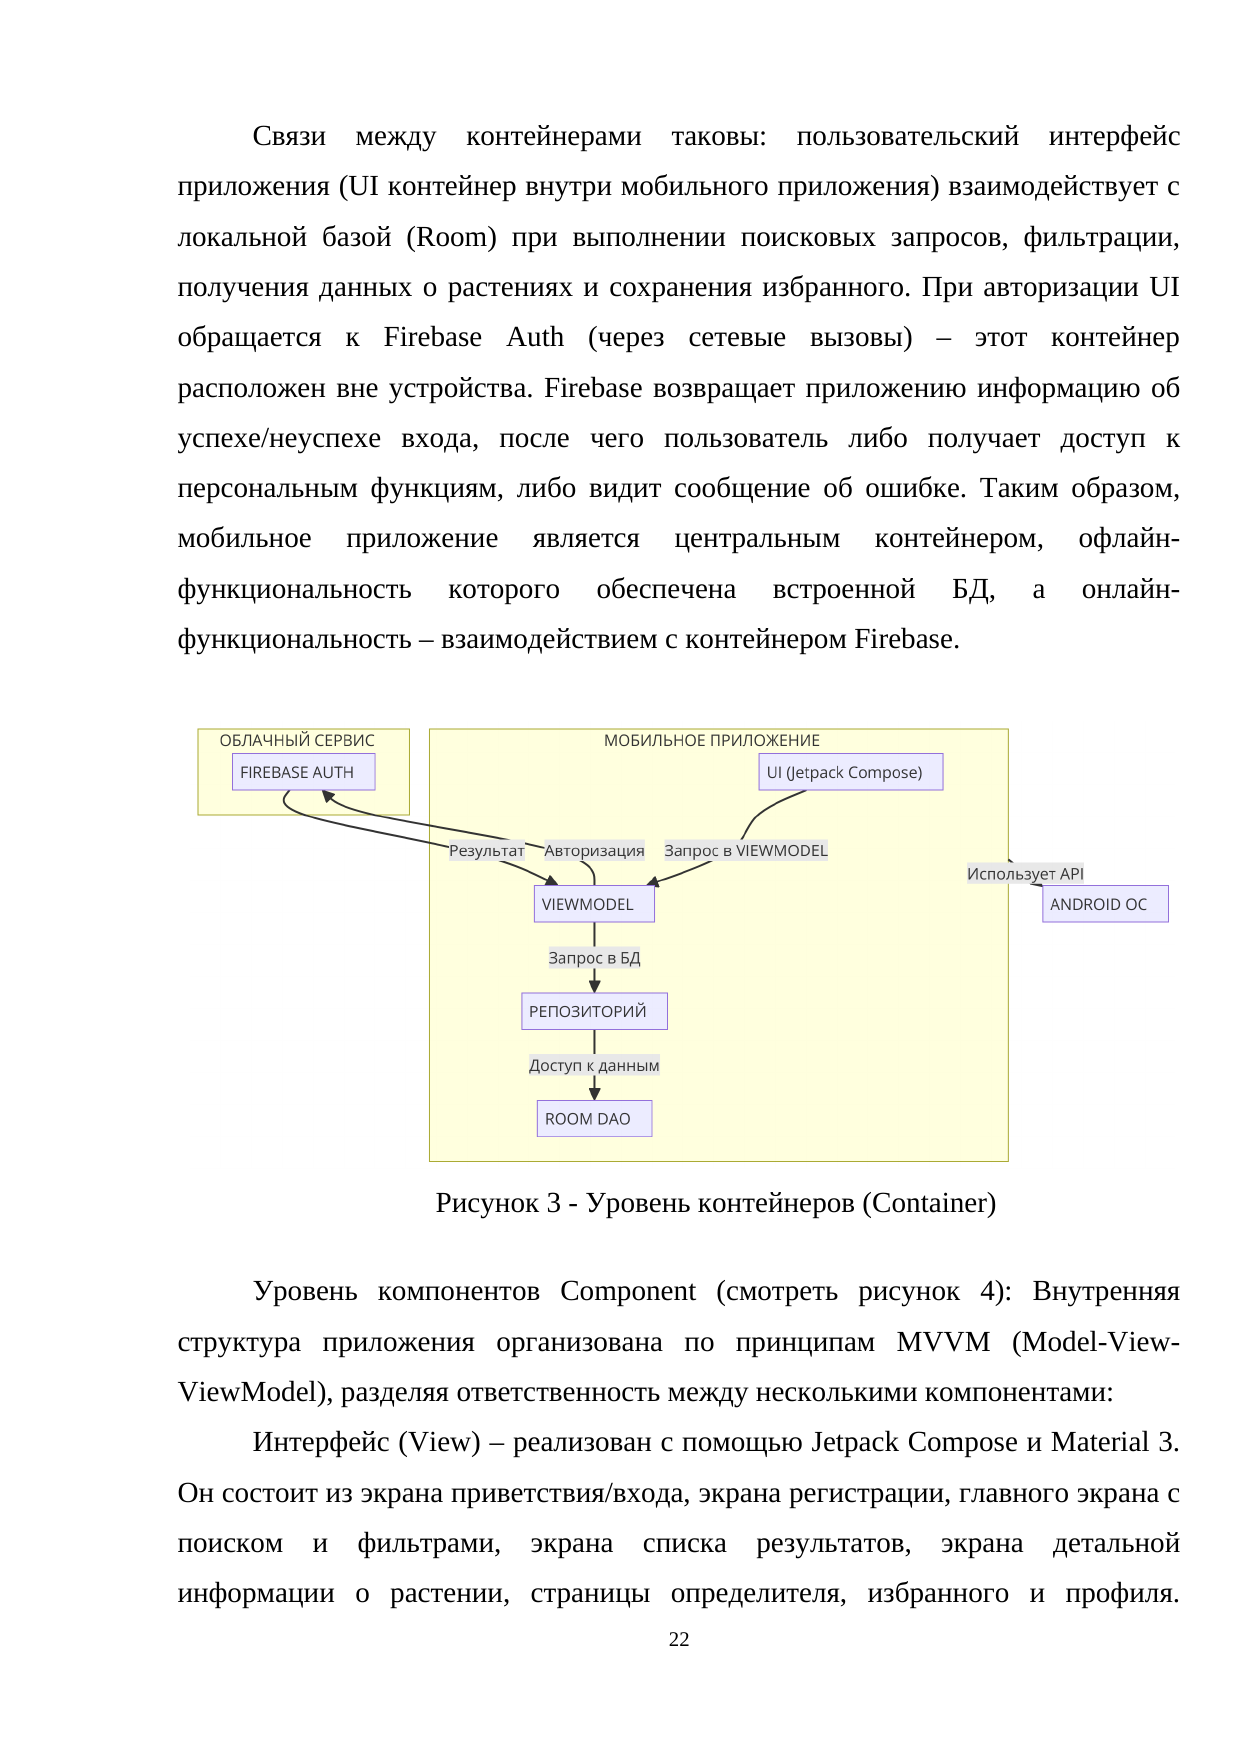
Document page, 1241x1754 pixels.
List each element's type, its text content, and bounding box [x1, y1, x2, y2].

picture [190, 721, 1176, 1169]
text Рисунок 3 - Уровень контейнеров (Container) [177, 1185, 1181, 1219]
text Связи между контейнерами таковы: пользовательский интерфейс приложения (UI контейнер внутри мобильного приложения) взаимодействует с локальной базой (Room) при выполнении поисковых запросов, фильтрации, получения данных о растениях и сохранения избранного. При авторизации UI обращается к Firebase Auth (через сетевые вызовы) – этот контейнер расположен вне устройства. Firebase возвращает приложению информацию об успехе/неуспехе входа, после чего пользователь либо получает доступ к персональным функциям, либо видит сообщение об ошибке. Таким образом, мобильное приложение является центральным контейнером, офлайн-функциональность которого обеспечена встроенной БД, а онлайн-функциональность – взаимодействием с контейнером Firebase. [177, 118, 1181, 655]
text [177, 1424, 1181, 1609]
text Уровень компонентов Component (смотреть рисунок 4): Внутренняя структура приложения организована по принципам MVVM (Model-View-ViewModel), разделяя ответственность между несколькими компонентами: [177, 1273, 1181, 1408]
